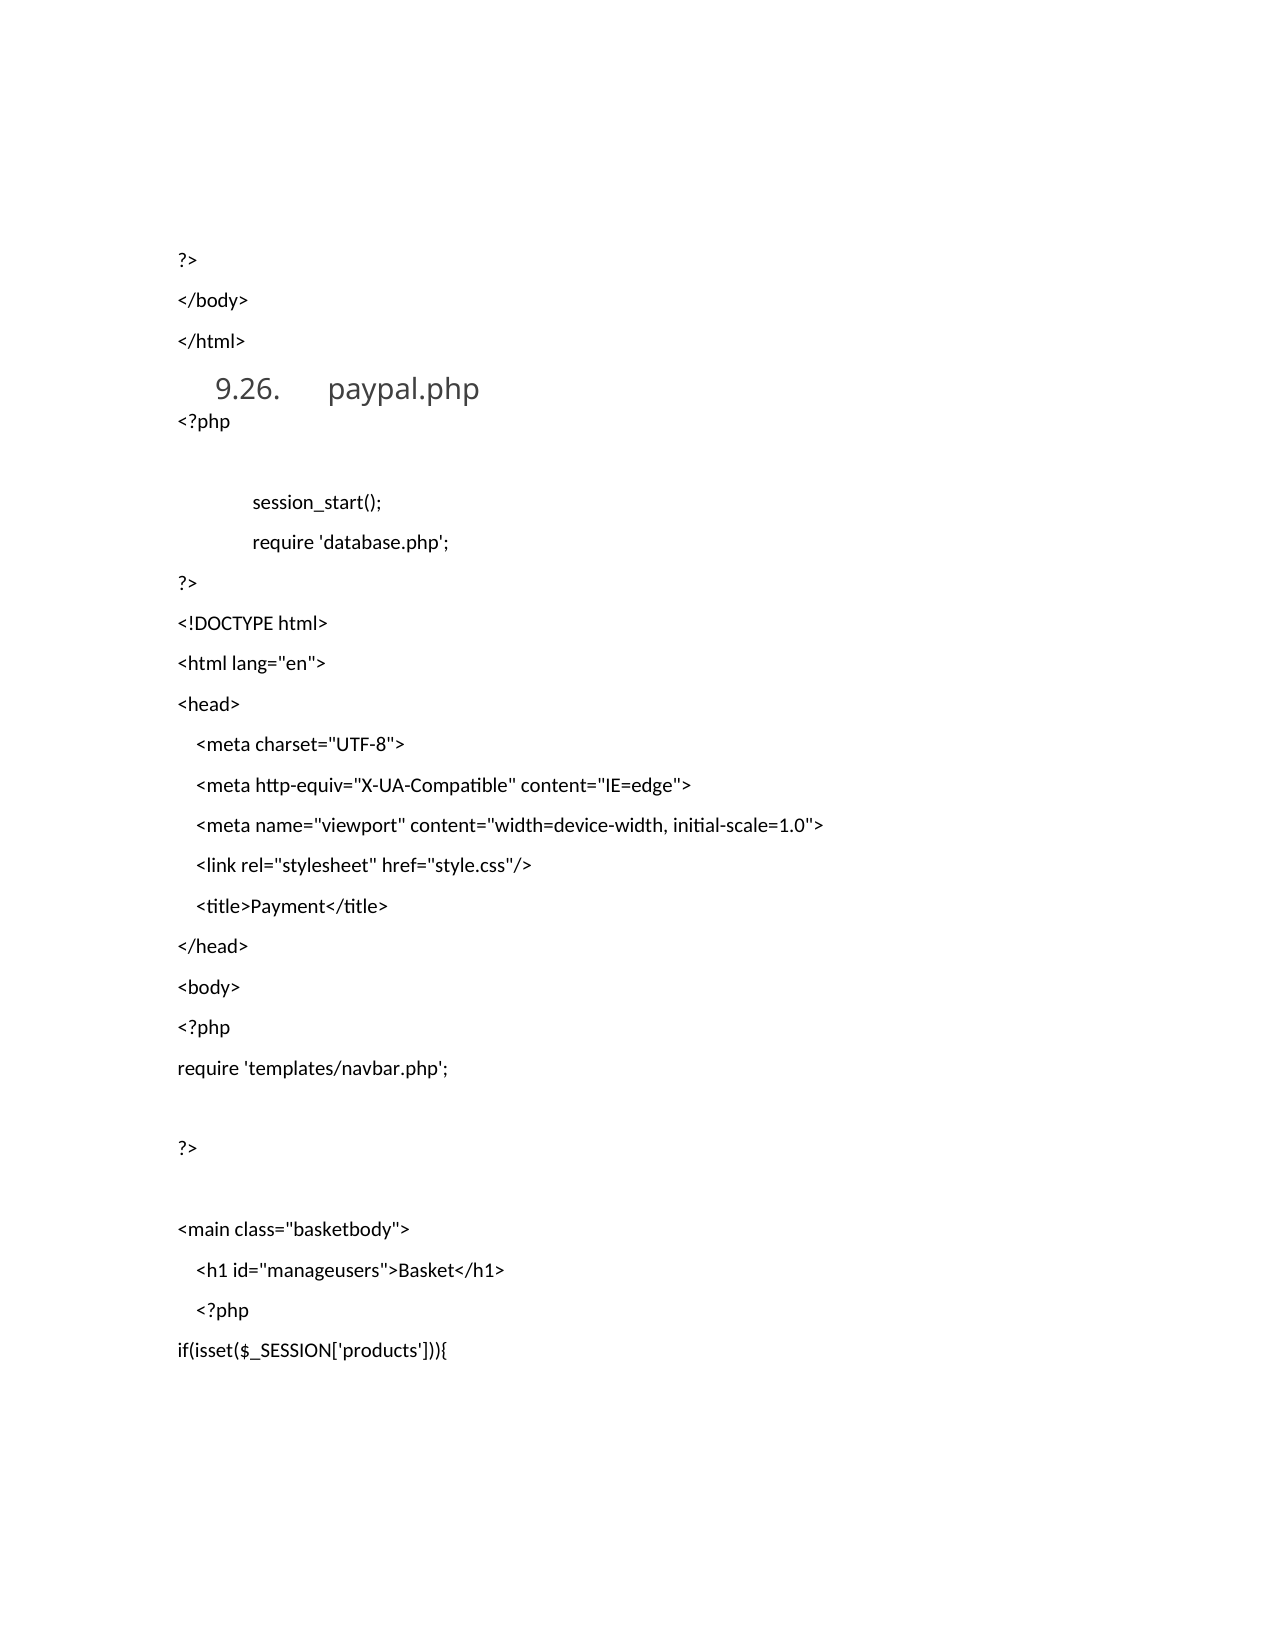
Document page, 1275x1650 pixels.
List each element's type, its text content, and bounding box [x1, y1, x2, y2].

text <?php [177, 408, 1098, 433]
text </head> [177, 933, 1098, 959]
text ?> [177, 247, 1098, 273]
text <main class="basketbody"> [177, 1216, 1098, 1242]
text <html lang="en"> [177, 651, 1098, 676]
subtitle paypal.php [215, 368, 1098, 408]
text <h1 id="manageusers">Basket</h1> [177, 1257, 1098, 1282]
text <meta charset="UTF-8"> [177, 731, 1098, 757]
text <title>Payment</title> [177, 893, 1098, 918]
text if(isset($_SESSION['products'])){ [177, 1338, 1098, 1363]
text ?> [177, 1136, 1098, 1161]
text require 'templates/navbar.php'; [177, 1055, 1098, 1080]
text ?> [177, 570, 1098, 595]
text <!DOCTYPE html> [177, 610, 1098, 636]
text <link rel="stylesheet" href="style.css"/> [177, 853, 1098, 878]
text session_start(); [177, 489, 1098, 514]
text <meta http-equiv="X-UA-Compatible" content="IE=edge"> [177, 772, 1098, 797]
text <?php [177, 1014, 1098, 1040]
text <meta name="viewport" content="width=device-width, initial-scale=1.0"> [177, 812, 1098, 838]
text <?php [177, 1297, 1098, 1323]
text <body> [177, 974, 1098, 999]
text </html> [177, 328, 1098, 353]
text require 'database.php'; [177, 529, 1098, 555]
text </body> [177, 288, 1098, 313]
text <head> [177, 691, 1098, 716]
